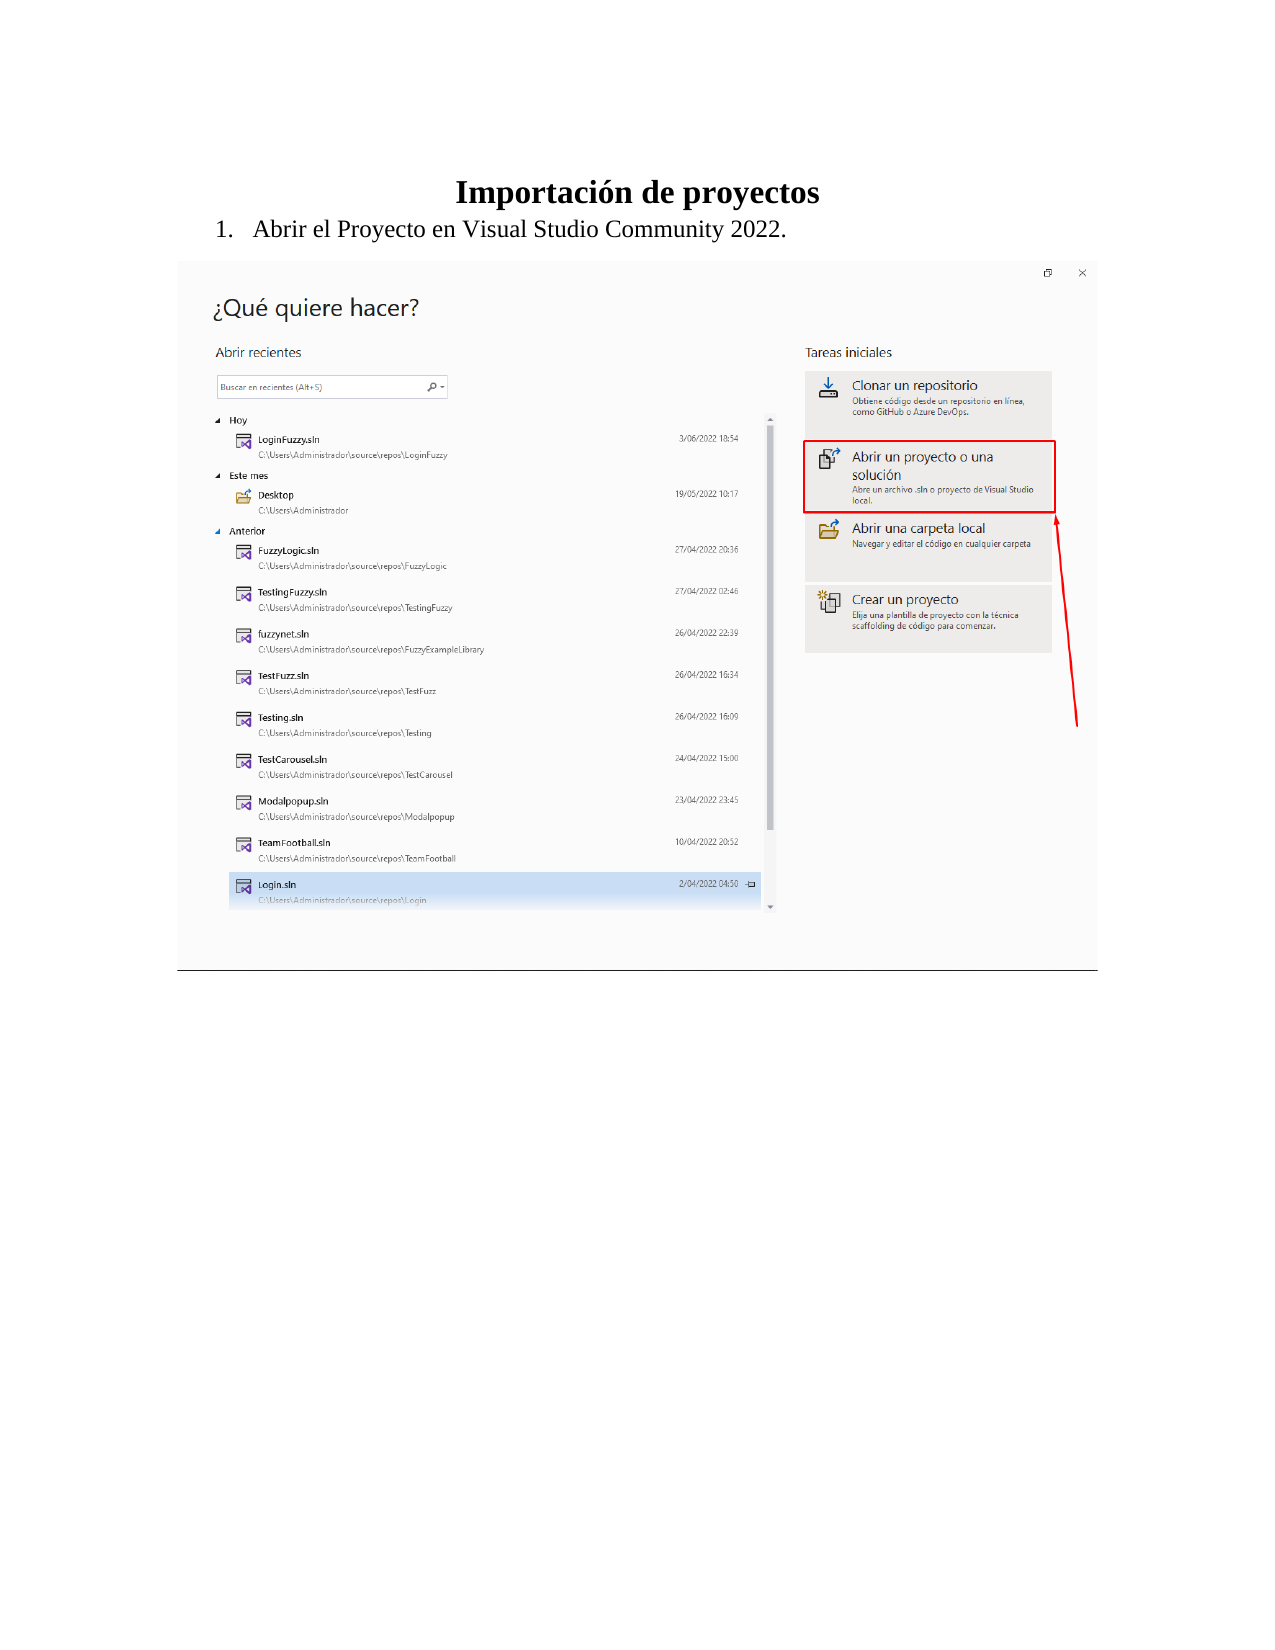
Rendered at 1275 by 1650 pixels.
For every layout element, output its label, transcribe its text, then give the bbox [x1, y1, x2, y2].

subtitle Importación de proyectos [177, 173, 1098, 211]
picture [177, 261, 1098, 971]
list Abrir el Proyecto en Visual Studio Community 2022. [215, 214, 1098, 243]
